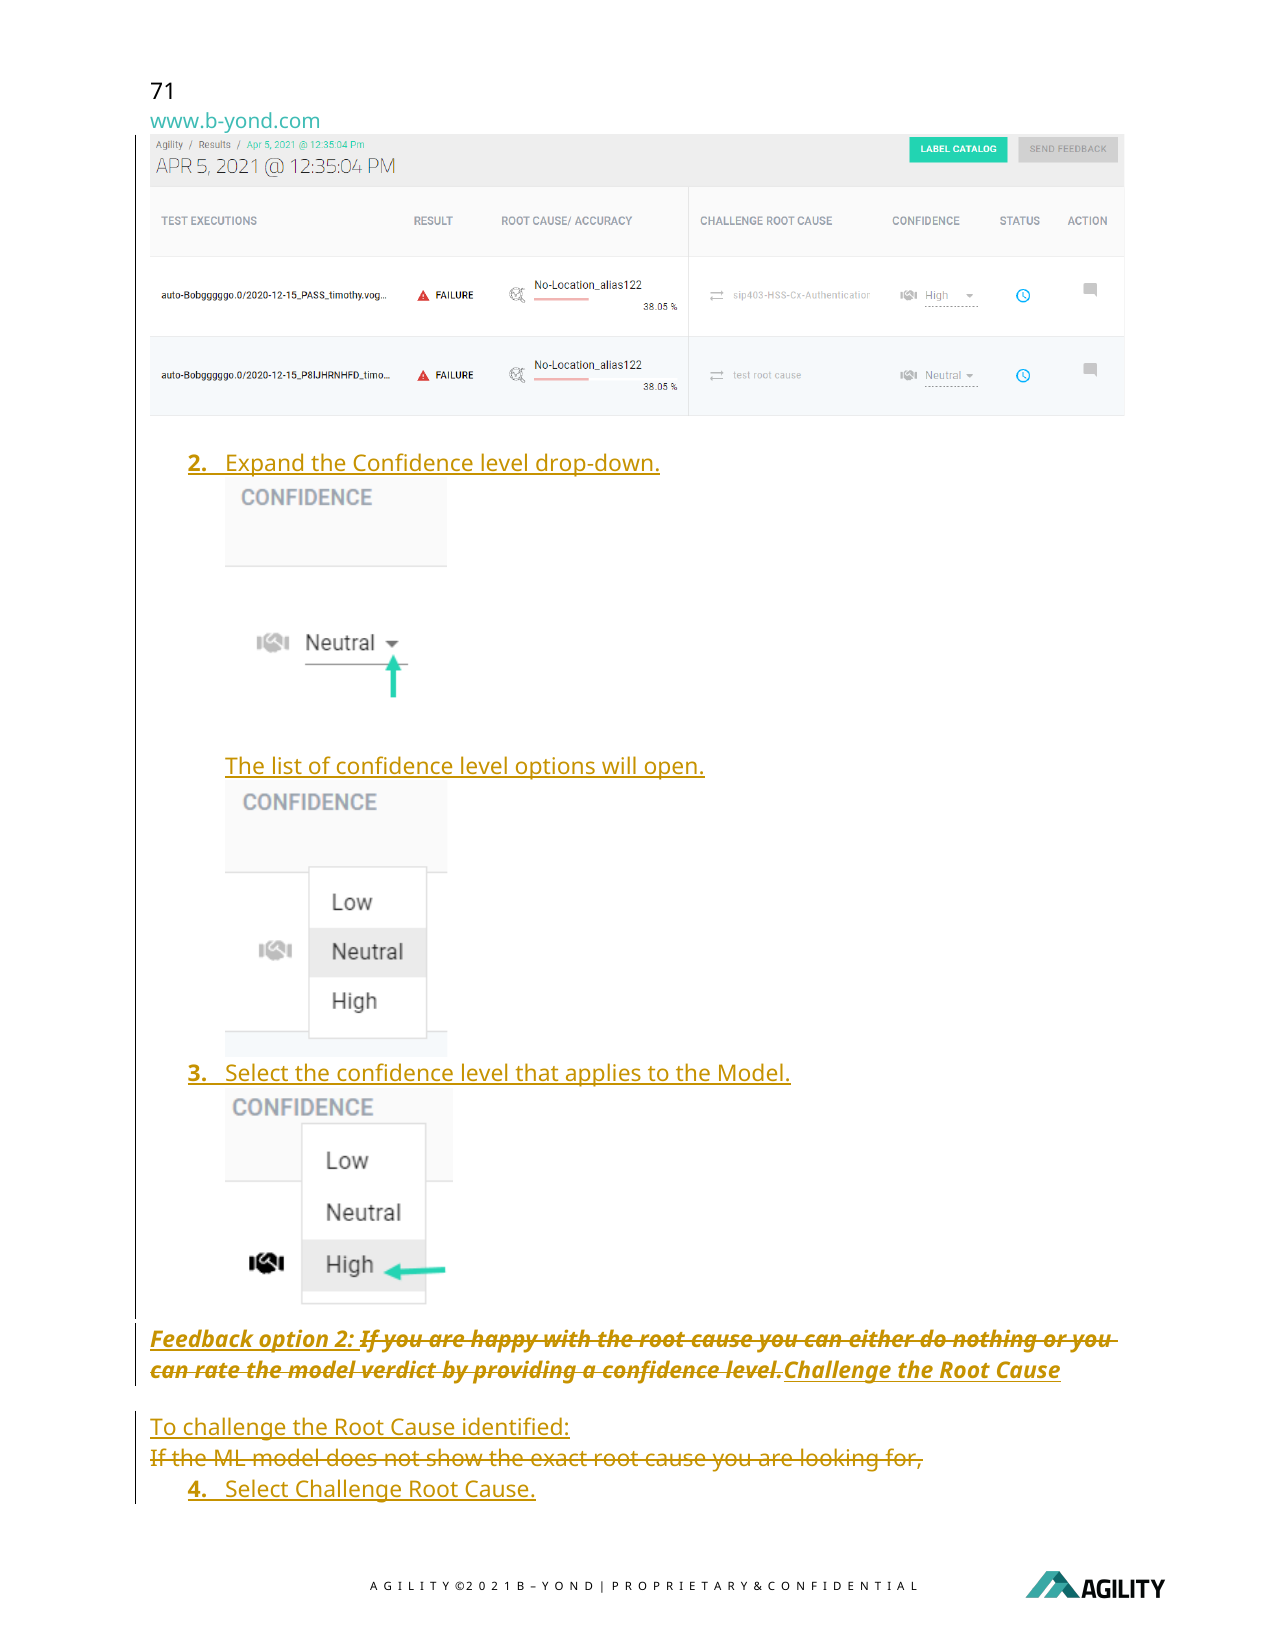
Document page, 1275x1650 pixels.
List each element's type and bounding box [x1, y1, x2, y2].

picture [150, 134, 1125, 416]
picture [1011, 1556, 1194, 1615]
picture [225, 780, 448, 1057]
picture [225, 1088, 453, 1319]
picture [225, 477, 447, 719]
